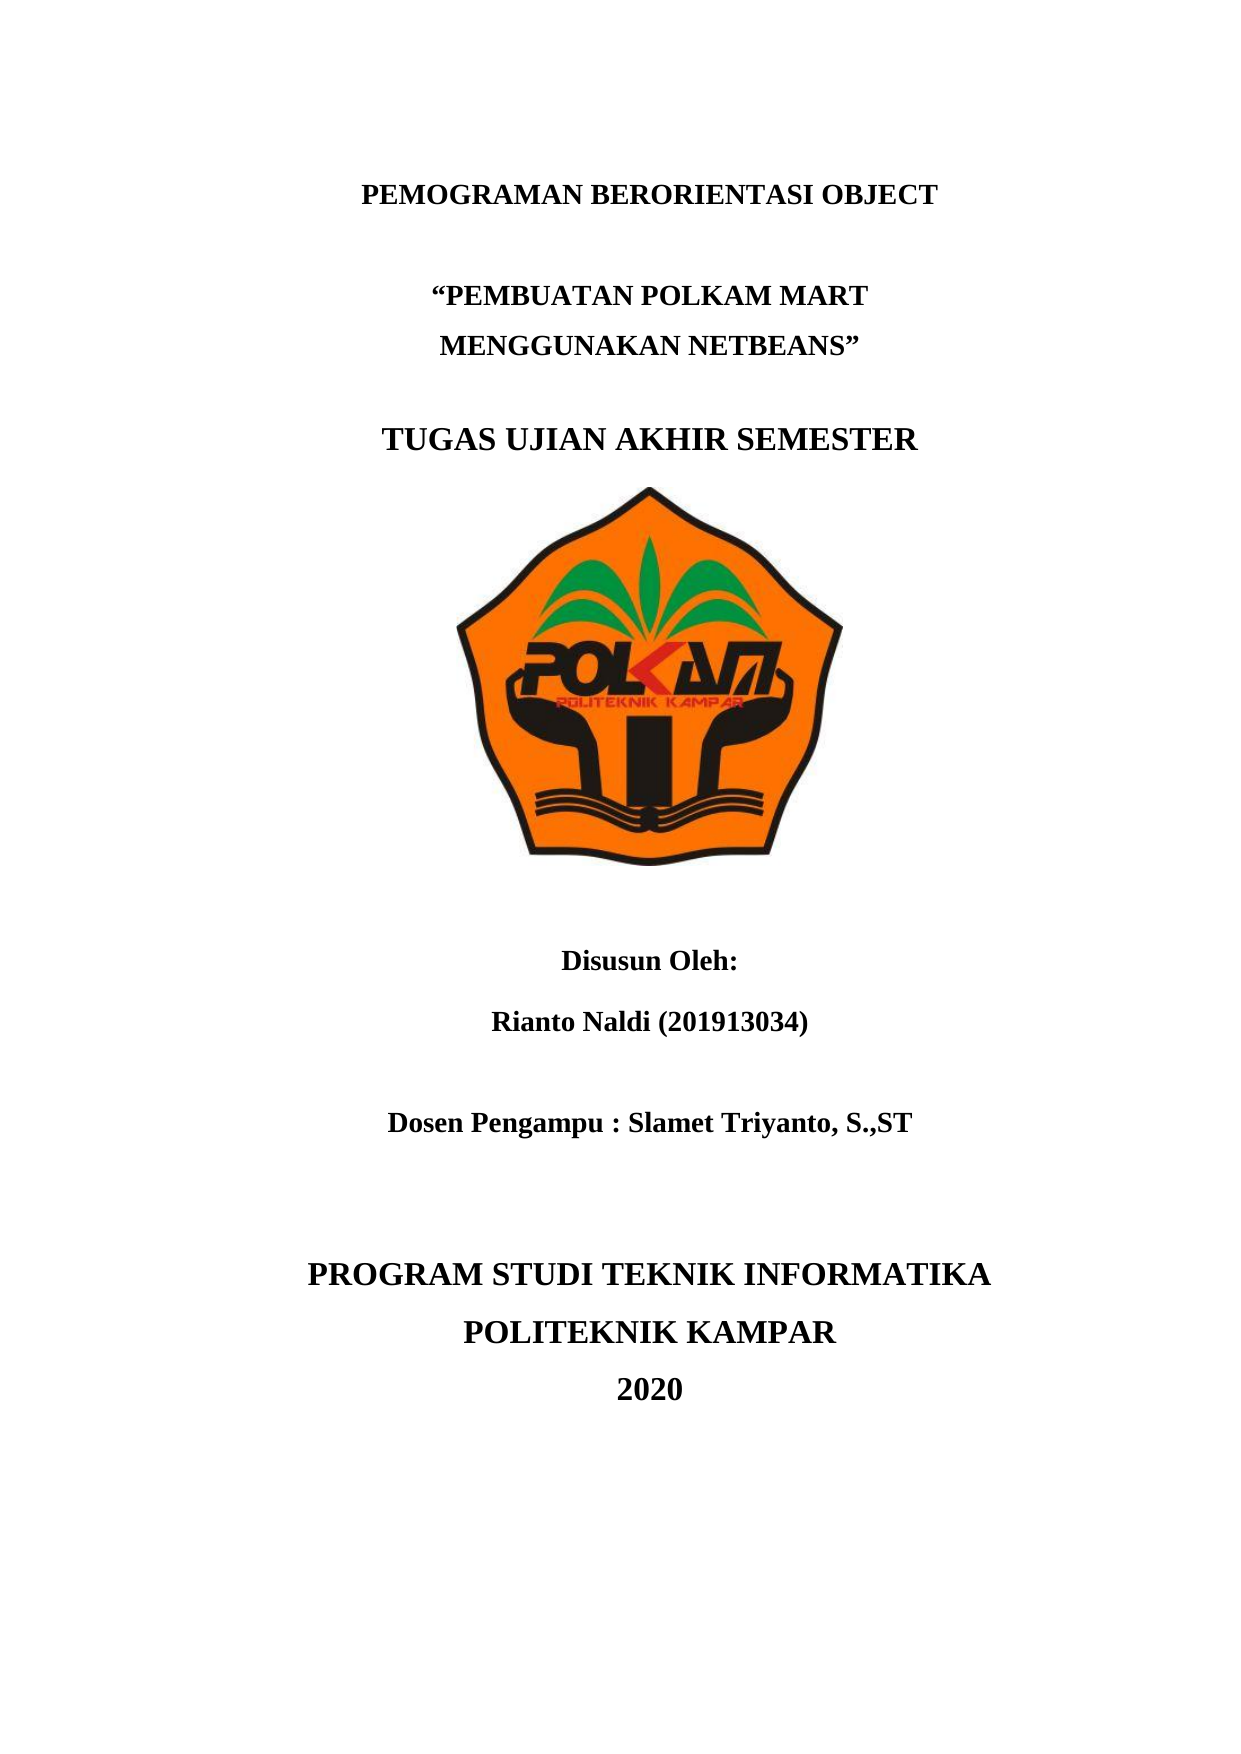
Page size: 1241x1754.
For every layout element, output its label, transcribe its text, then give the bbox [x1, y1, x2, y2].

text PROGRAM STUDI TEKNIK INFORMATIKA [236, 1254, 1063, 1293]
text Rianto Naldi (201913034) [236, 1004, 1063, 1038]
picture [456, 487, 843, 866]
text PEMOGRAMAN BERORIENTASI OBJECT [236, 177, 1063, 211]
text 2020 [236, 1369, 1063, 1408]
text POLITEKNIK KAMPAR [236, 1312, 1063, 1350]
text MENGGUNAKAN NETBEANS” [236, 328, 1063, 405]
text TUGAS UJIAN AKHIR SEMESTER [236, 419, 1063, 457]
text Disusun Oleh: [236, 943, 1063, 977]
text “PEMBUATAN POLKAM MART [236, 278, 1063, 311]
text Dosen Pengampu : Slamet Triyanto, S.,ST [236, 1105, 1063, 1138]
